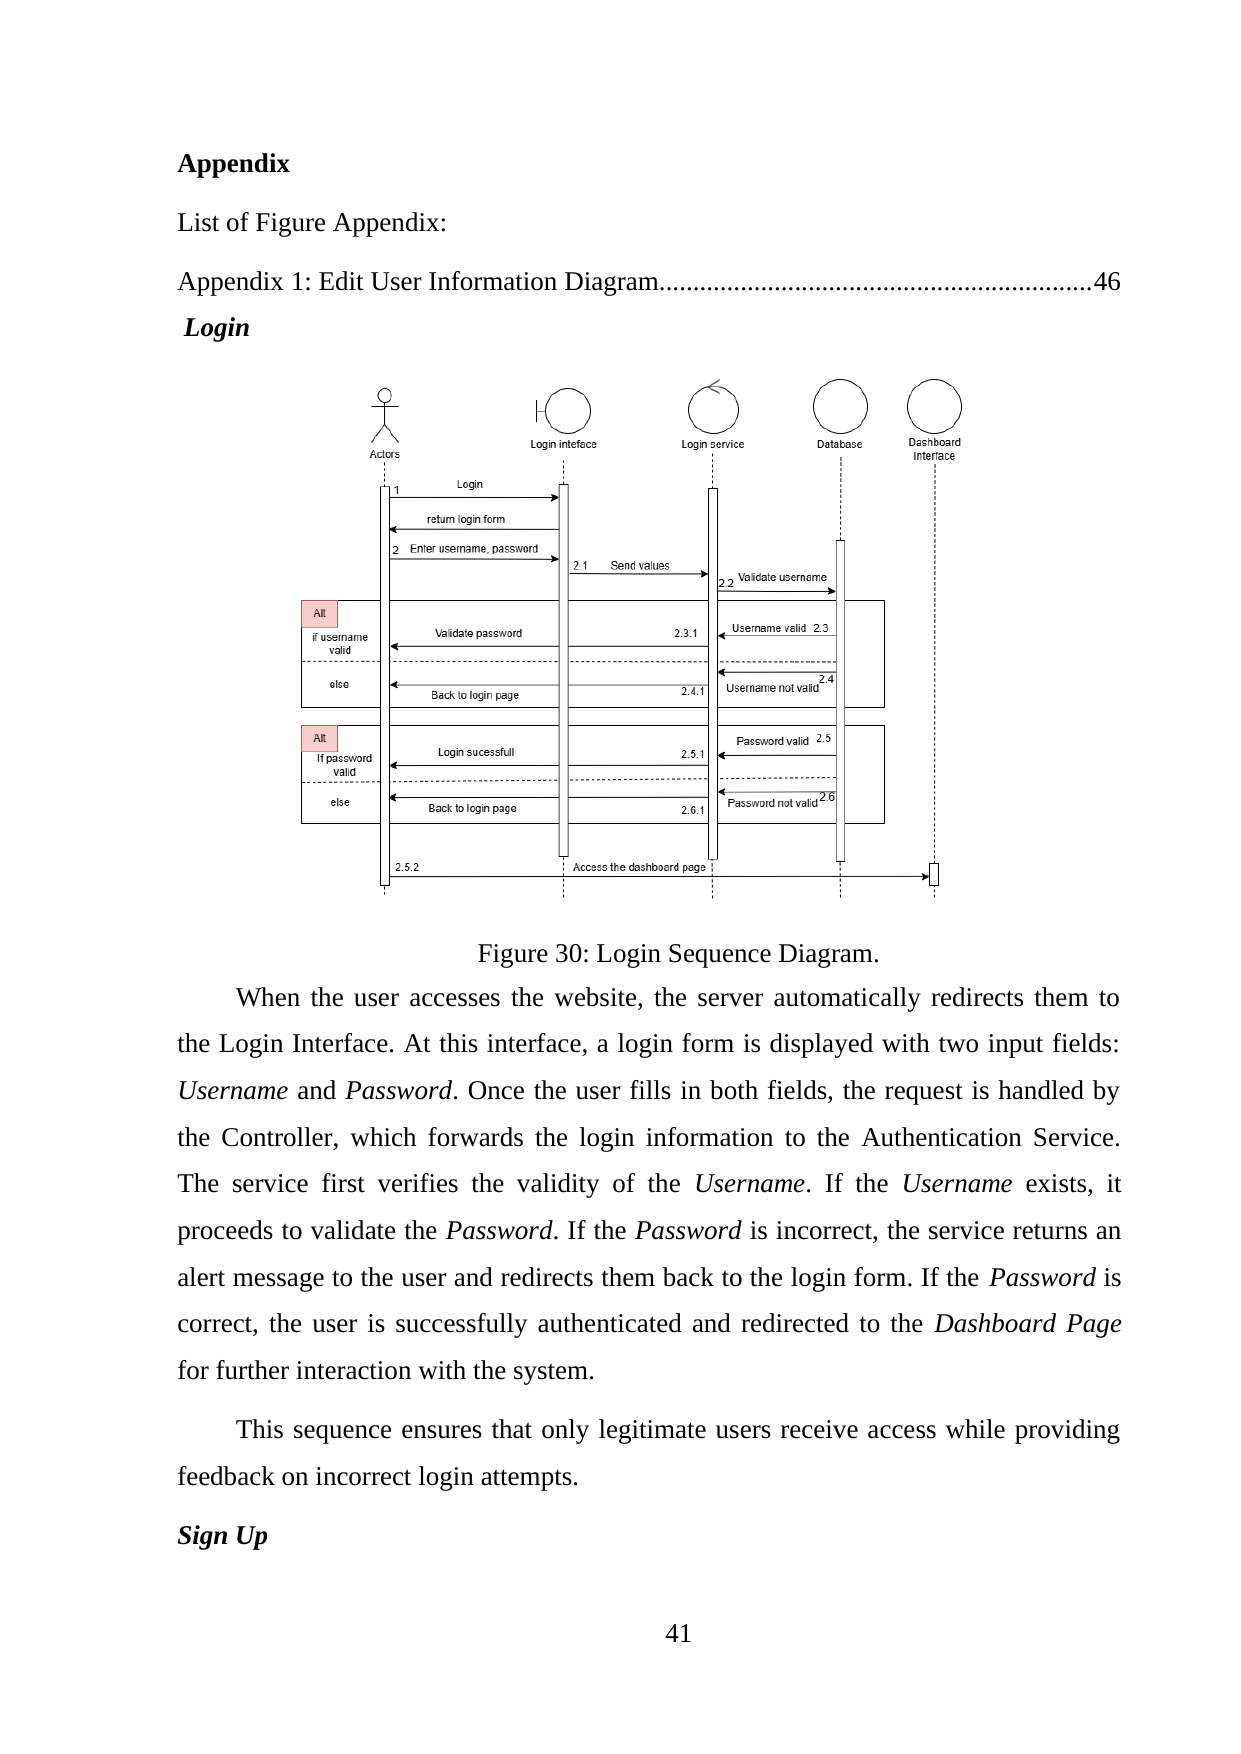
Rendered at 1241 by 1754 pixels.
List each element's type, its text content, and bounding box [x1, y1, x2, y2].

text Login [177, 311, 1122, 342]
text List of Figure Appendix: [177, 206, 1122, 237]
text This sequence ensures that only legitimate users receive access while providing feedback on incorrect login attempts. [177, 1413, 1122, 1491]
text Sign Up [177, 1519, 1122, 1550]
picture [290, 370, 979, 909]
text Appendix [177, 147, 1122, 178]
text Appendix 1: Edit User Information Diagram. 46 [177, 265, 1122, 296]
text When the user accesses the website, the server automatically redirects them to the Login Interface. At this interface, a login form is displayed with two input fields: Username and Password. Once the user fills in both fields, the request is handled by the Controller, which forwards the login information to the Authentication Service. The service first verifies the validity of the Username. If the Username exists, it proceeds to validate the Password. If the Password is incorrect, the service returns an alert message to the user and redirects them back to the login form. If the Password is correct, the user is successfully authenticated and redirected to the Dashboard Page for further interaction with the system. [177, 981, 1122, 1385]
